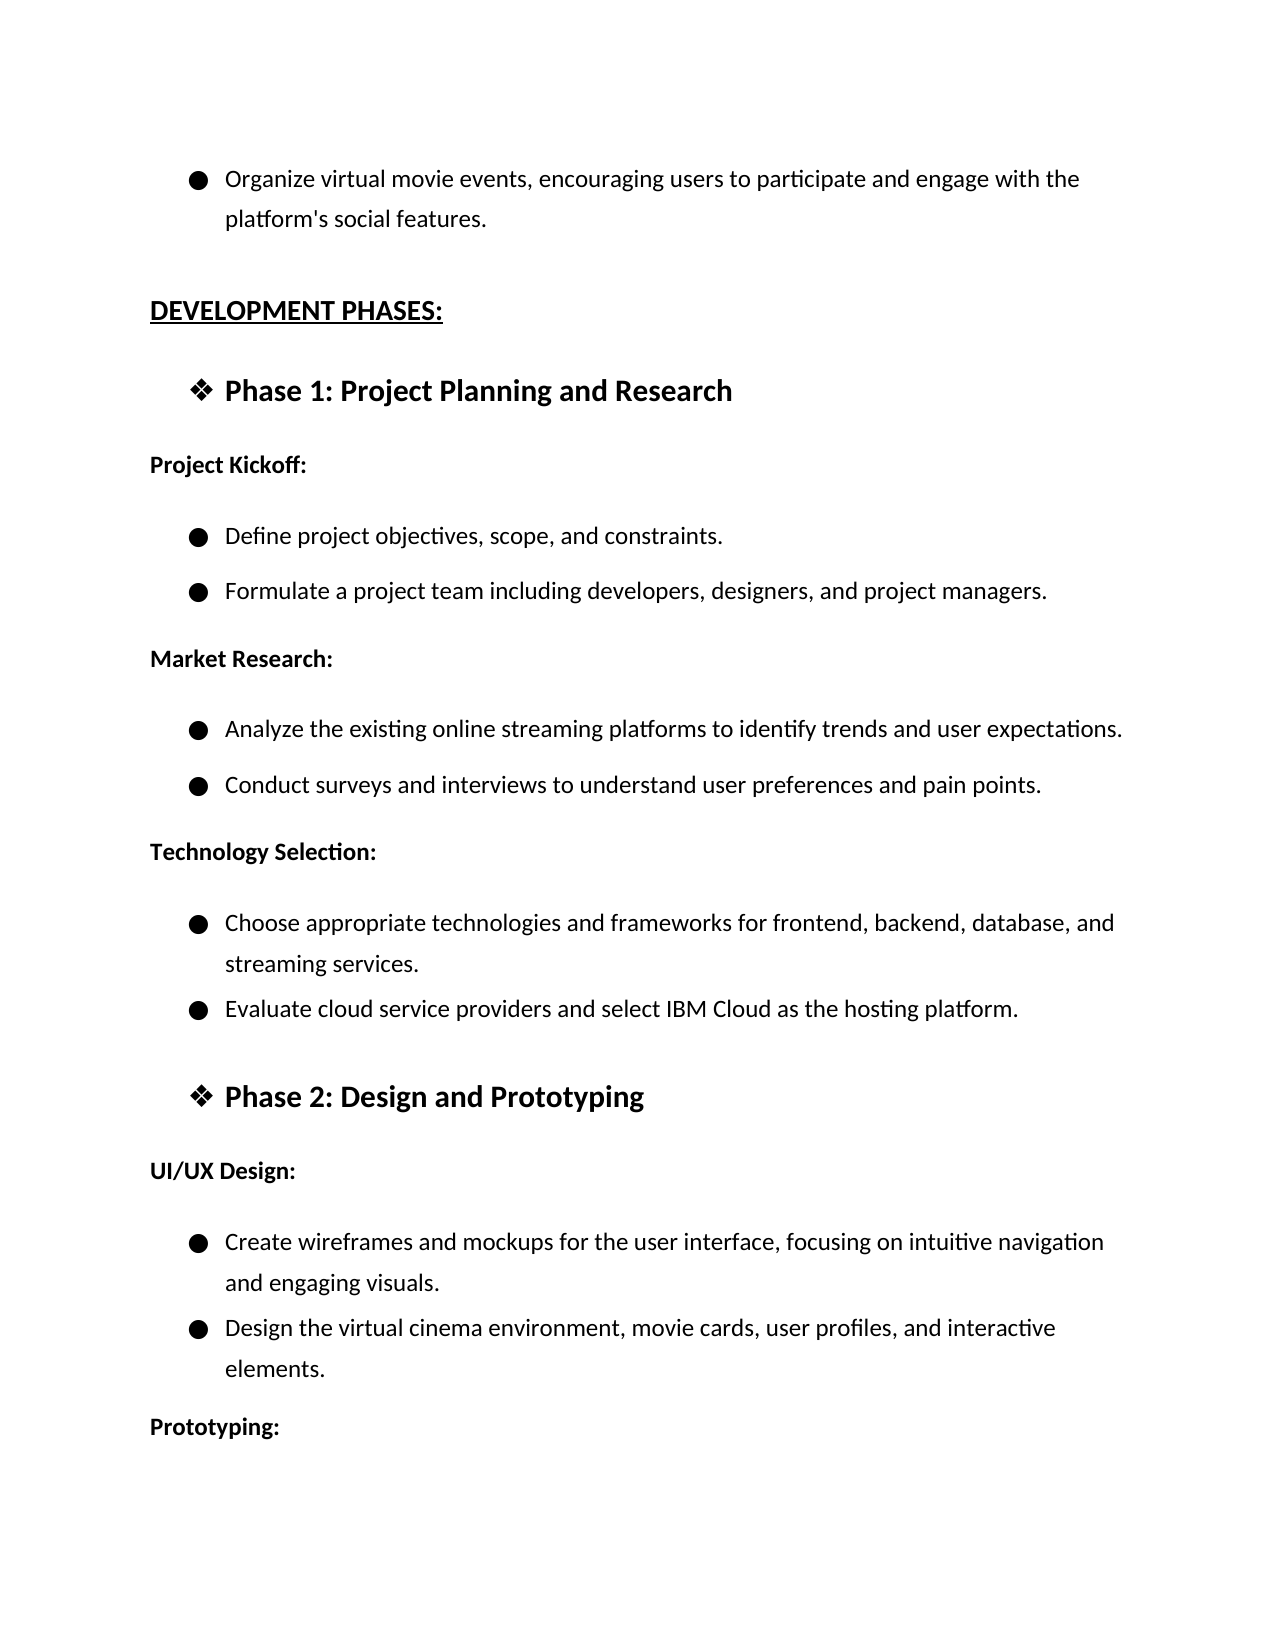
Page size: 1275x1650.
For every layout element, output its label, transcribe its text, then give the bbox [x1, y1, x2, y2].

text Market Research: [150, 643, 1125, 673]
text Technology Selection: [150, 836, 1125, 867]
text UI/UX Design: [150, 1155, 1125, 1186]
list Conduct surveys and interviews to understand user preferences and pain points. [187, 756, 1125, 807]
list Design the virtual cinema environment, movie cards, user profiles, and interactive elements. [187, 1300, 1125, 1384]
text Prototyping: [150, 1411, 1125, 1442]
subtitle Phase 2: Design and Prototyping [187, 1061, 1125, 1125]
list Create wireframes and mockups for the user interface, focusing on intuitive navigation and engaging visuals. [187, 1213, 1125, 1297]
list Evaluate cloud service providers and select IBM Cloud as the hosting platform. [187, 981, 1125, 1032]
subtitle Phase 1: Project Planning and Research [187, 355, 1125, 419]
list Analyze the existing online streaming platforms to identify trends and user expectations. [187, 701, 1125, 752]
list Organize virtual movie events, encouraging users to participate and engage with the platform's social features. [187, 150, 1125, 234]
list Choose appropriate technologies and frameworks for frontend, backend, database, and streaming services. [187, 894, 1125, 978]
list Define project objectives, scope, and constraints. [187, 507, 1125, 558]
text DEVELOPMENT PHASES: [150, 292, 1125, 327]
list Formulate a project team including developers, designers, and project managers. [187, 562, 1125, 614]
text Project Kickoff: [150, 449, 1125, 480]
